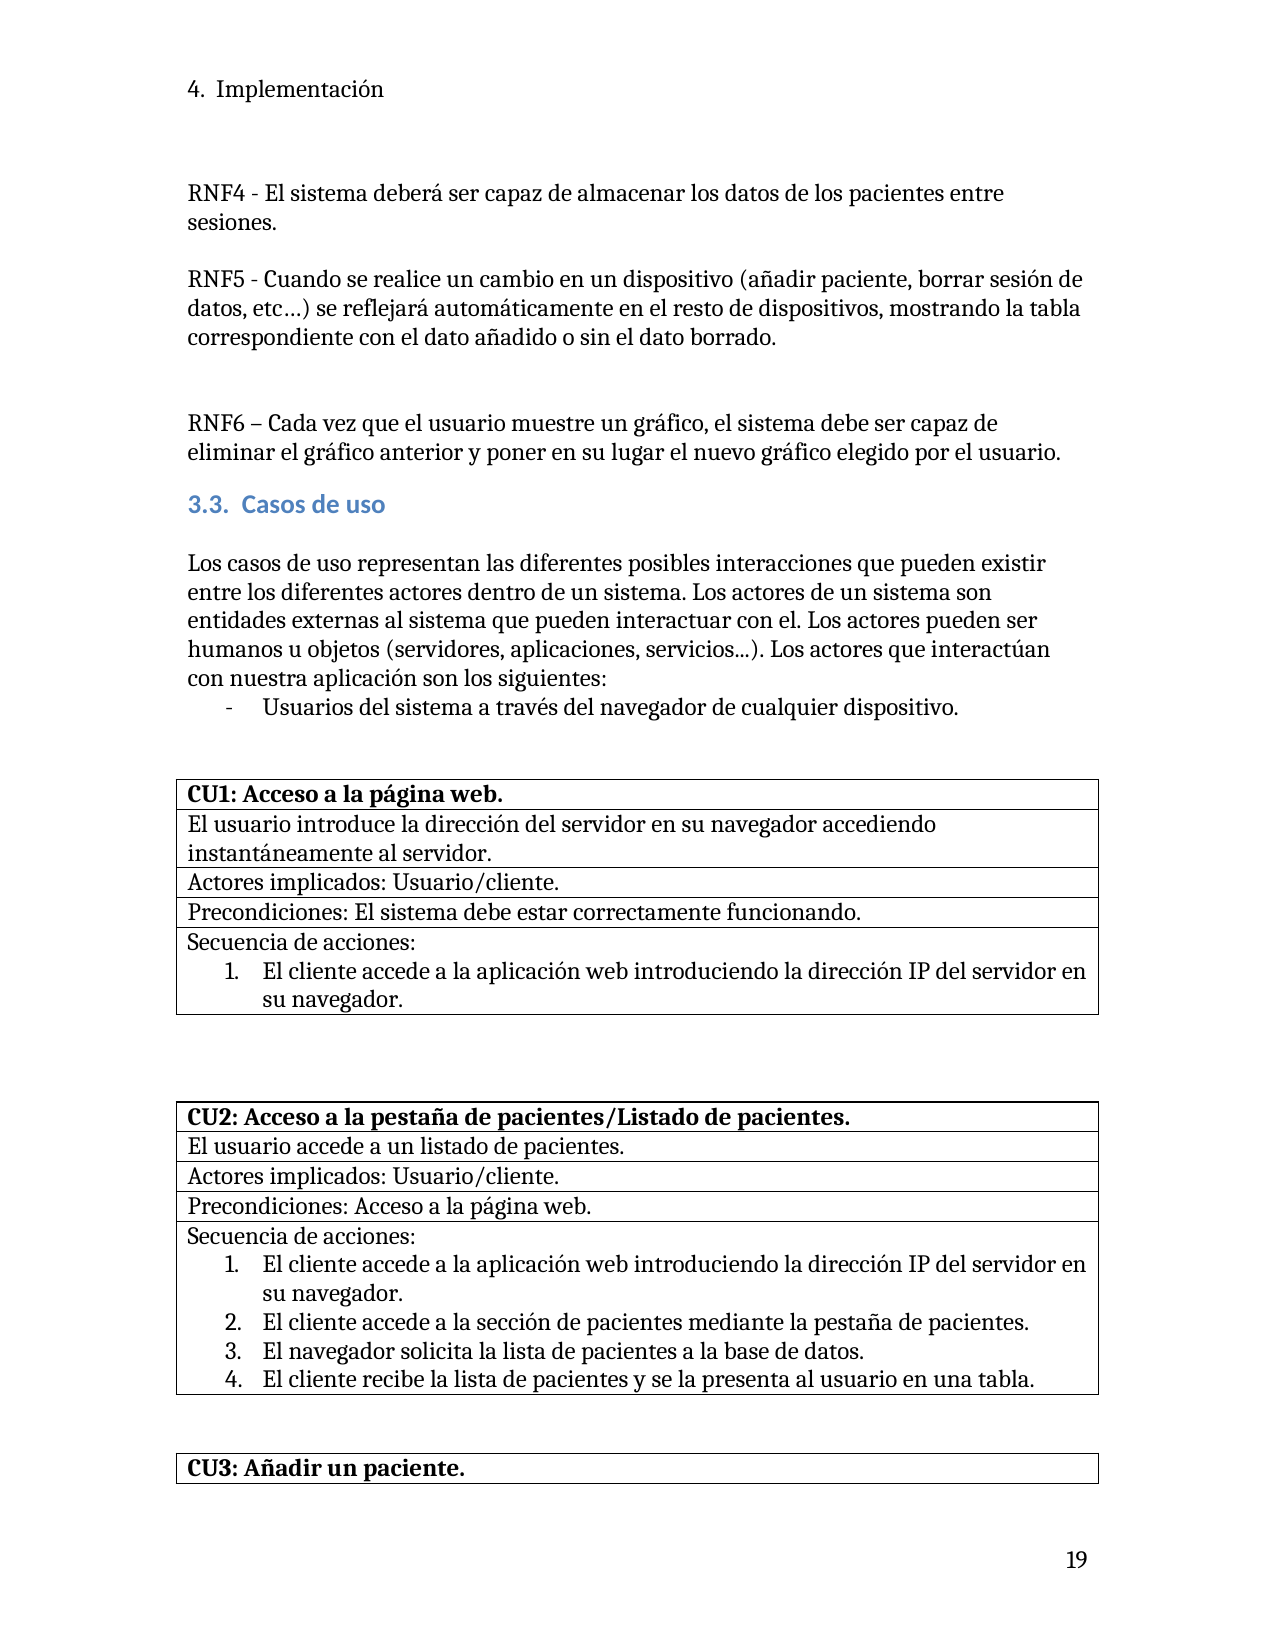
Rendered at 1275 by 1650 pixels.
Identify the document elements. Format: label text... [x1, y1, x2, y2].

table_cell Actores implicados: Usuario/cliente. [177, 868, 1098, 897]
text RNF5 - Cuando se realice un cambio en un dispositivo (añadir paciente, borrar sesión de datos, etc…) se reflejará automáticamente en el resto de dispositivos, mostrando la tabla correspondiente con el dato añadido o sin el dato borrado. [187, 265, 1087, 351]
table_header CU3: Añadir un paciente. [177, 1454, 1098, 1482]
table_cell Precondiciones: El sistema debe estar correctamente funcionando. [177, 898, 1098, 927]
table_cell Secuencia de acciones: El cliente accede a la aplicación web introduciendo la dirección IP del servidor en su navegador. El cliente accede a la sección de pacientes mediante la pestaña de pacientes. El navegador solicita la lista de pacientes a la base de datos. El cliente recibe la lista de pacientes y se la presenta al usuario en una tabla. [177, 1222, 1098, 1394]
table_cell Precondiciones: Acceso a la página web. [177, 1192, 1098, 1221]
text Los casos de uso representan las diferentes posibles interacciones que pueden existir entre los diferentes actores dentro de un sistema. Los actores de un sistema son entidades externas al sistema que pueden interactuar con el. Los actores pueden ser humanos u objetos (servidores, aplicaciones, servicios...). Los actores que interactúan con nuestra aplicación son los siguientes: [187, 549, 1087, 693]
text RNF4 - El sistema deberá ser capaz de almacenar los datos de los pacientes entre sesiones. [187, 179, 1087, 236]
list Usuarios del sistema a través del navegador de cualquier dispositivo. [225, 693, 1087, 721]
table_cell El usuario introduce la dirección del servidor en su navegador accediendo instantáneamente al servidor. [177, 810, 1098, 867]
subtitle 3.3. Casos de uso [187, 487, 1087, 520]
table_header CU2: Acceso a la pestaña de pacientes/Listado de pacientes. [177, 1103, 1098, 1131]
table_cell El usuario accede a un listado de pacientes. [177, 1132, 1098, 1161]
table_header CU1: Acceso a la página web. [177, 780, 1098, 809]
table_cell Actores implicados: Usuario/cliente. [177, 1162, 1098, 1191]
table_cell Secuencia de acciones: El cliente accede a la aplicación web introduciendo la dirección IP del servidor en su navegador. [177, 928, 1098, 1014]
text RNF6 – Cada vez que el usuario muestre un gráfico, el sistema debe ser capaz de eliminar el gráfico anterior y poner en su lugar el nuevo gráfico elegido por el usuario. [187, 409, 1087, 466]
